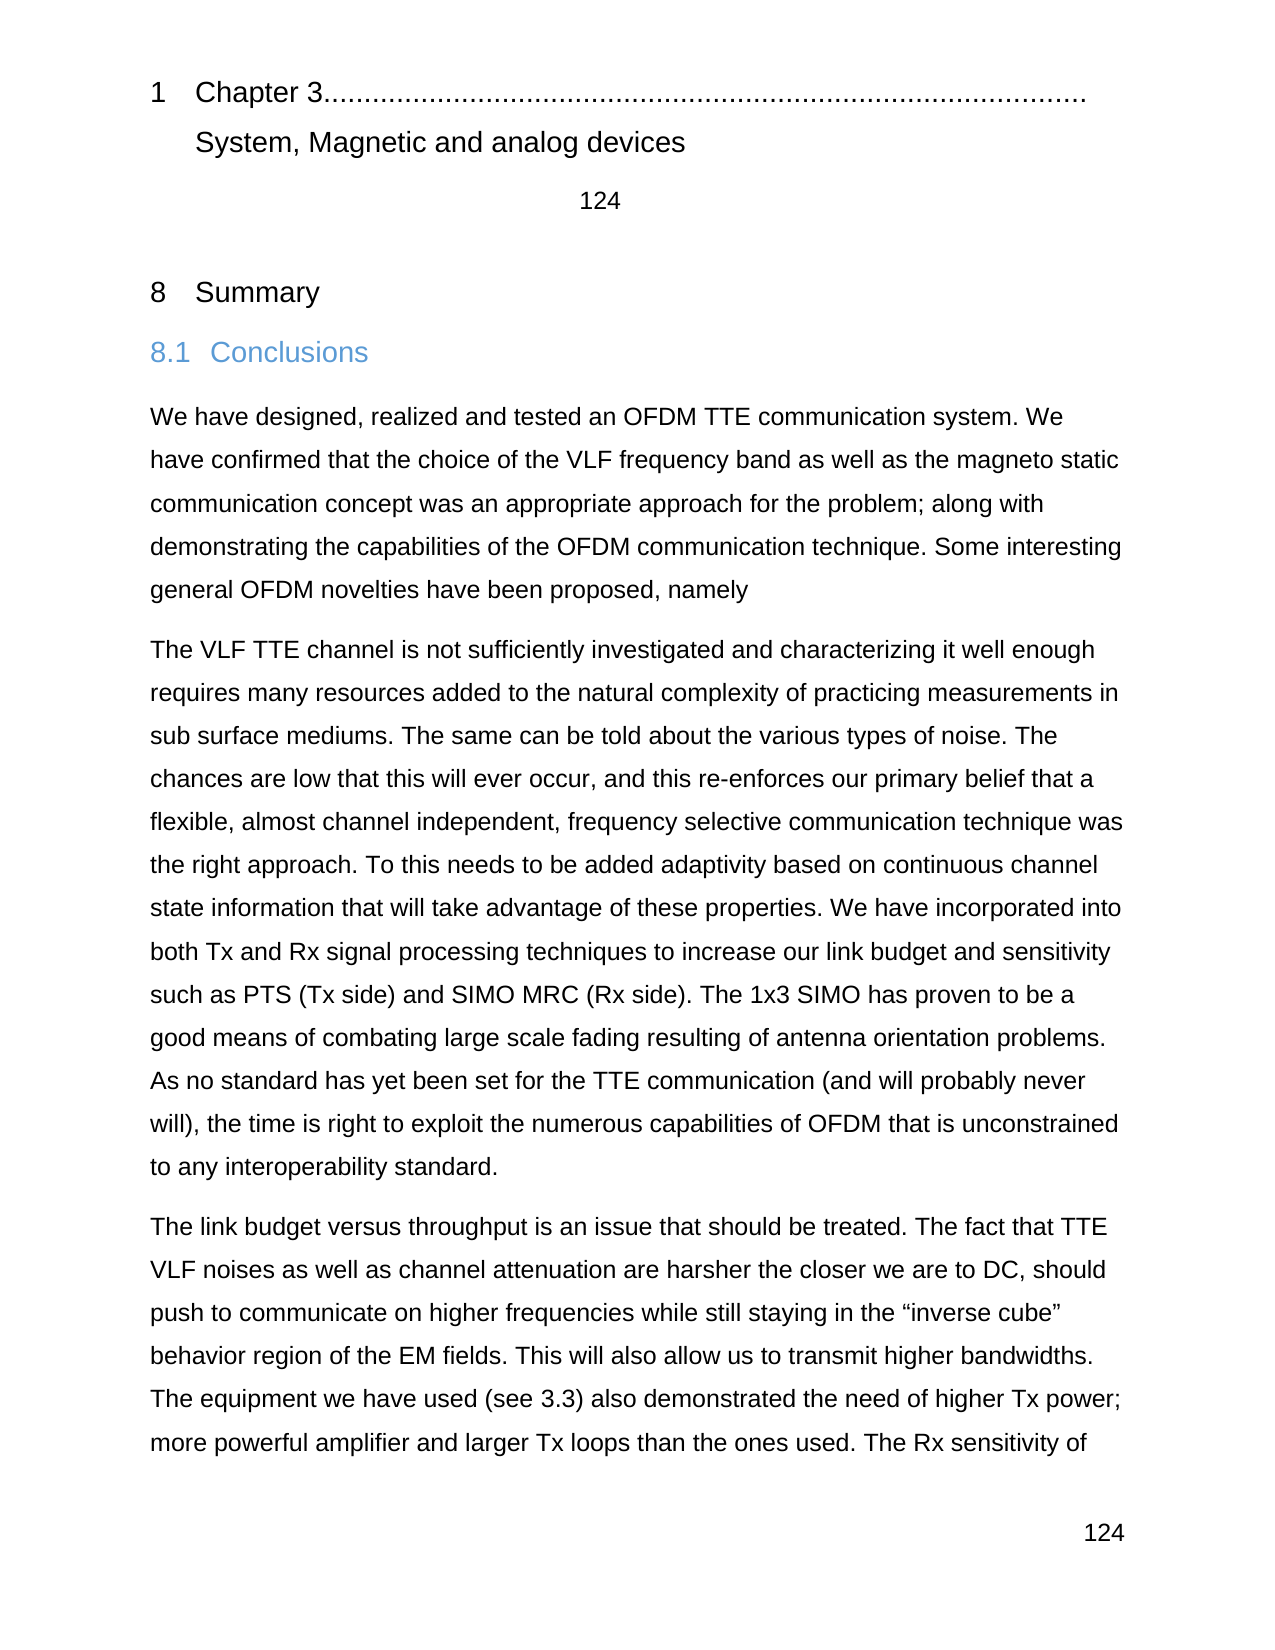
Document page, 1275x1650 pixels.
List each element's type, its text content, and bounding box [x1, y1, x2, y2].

text The VLF TTE channel is not sufficiently investigated and characterizing it well enough requires many resources added to the natural complexity of practicing measurements in sub surface mediums. The same can be told about the various types of noise. The chances are low that this will ever occur, and this re-enforces our primary belief that a flexible, almost channel independent, frequency selective communication technique was the right approach. To this needs to be added adaptivity based on continuous channel state information that will take advantage of these properties. We have incorporated into both Tx and Rx signal processing techniques to increase our link budget and sensitivity such as PTS (Tx side) and SIMO MRC (Rx side). The 1x3 SIMO has proven to be a good means of combating large scale fading resulting of antenna orientation problems. As no standard has yet been set for the TTE communication (and will probably never will), the time is right to exploit the numerous capabilities of OFDM that is unconstrained to any interoperability standard. [150, 634, 1125, 1181]
text We have designed, realized and tested an OFDM TTE communication system. We have confirmed that the choice of the VLF frequency band as well as the magneto static communication concept was an appropriate approach for the problem; along with demonstrating the capabilities of the OFDM communication technique. Some interesting general OFDM novelties have been proposed, namely [150, 402, 1125, 603]
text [150, 1212, 1125, 1456]
subtitle Summary [150, 274, 1125, 308]
subtitle Conclusions [150, 335, 1125, 369]
